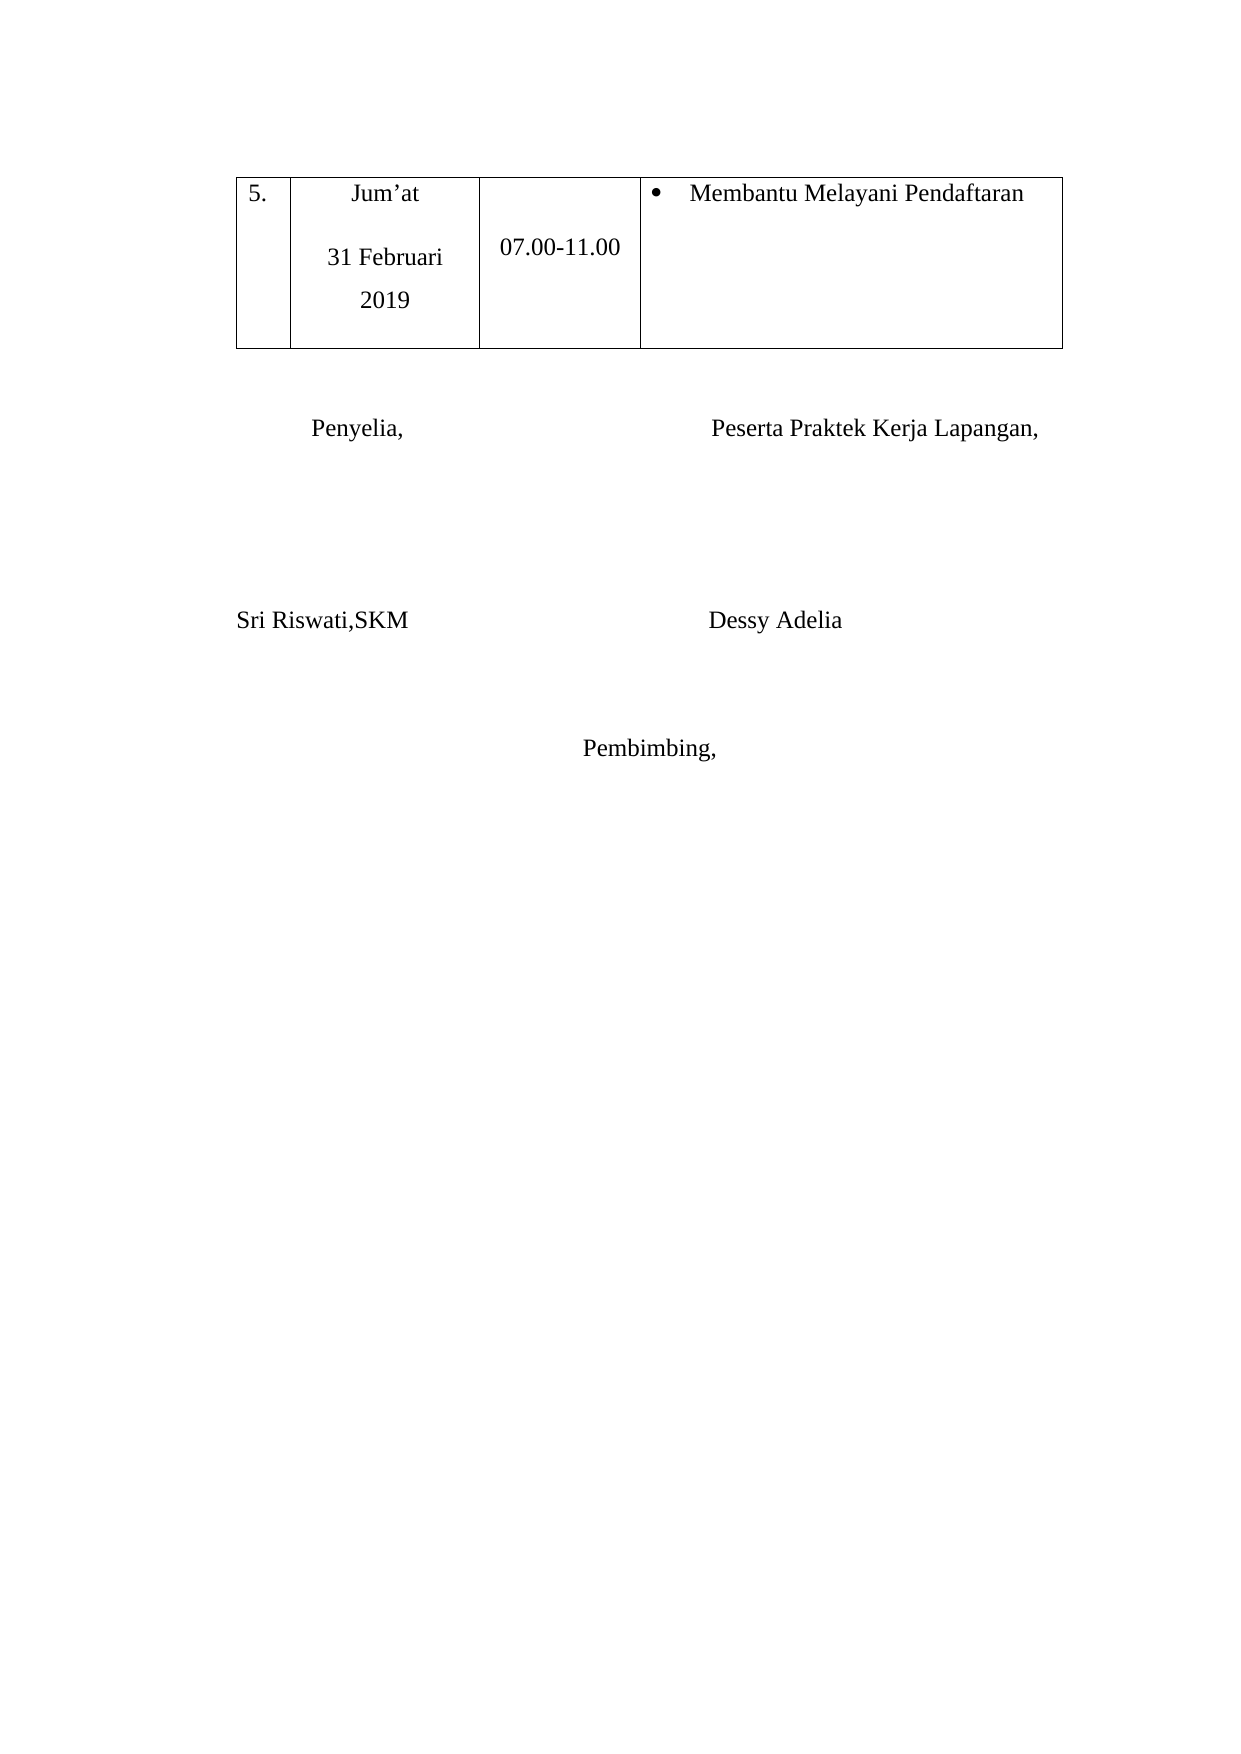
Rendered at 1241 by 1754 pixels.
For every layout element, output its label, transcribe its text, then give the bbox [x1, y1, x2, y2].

text Sri Riswati,SKM Dessy Adelia [236, 605, 1063, 634]
table_header 07.00-11.00 [480, 178, 640, 348]
table_header Jum’at 31 Februari 2019 [291, 178, 479, 348]
text Pembimbing, [236, 733, 1063, 762]
table_header 5. [237, 178, 290, 348]
text Penyelia, Peserta Praktek Kerja Lapangan, [236, 413, 1063, 442]
table_header Membantu Melayani Pendaftaran [641, 178, 1062, 348]
